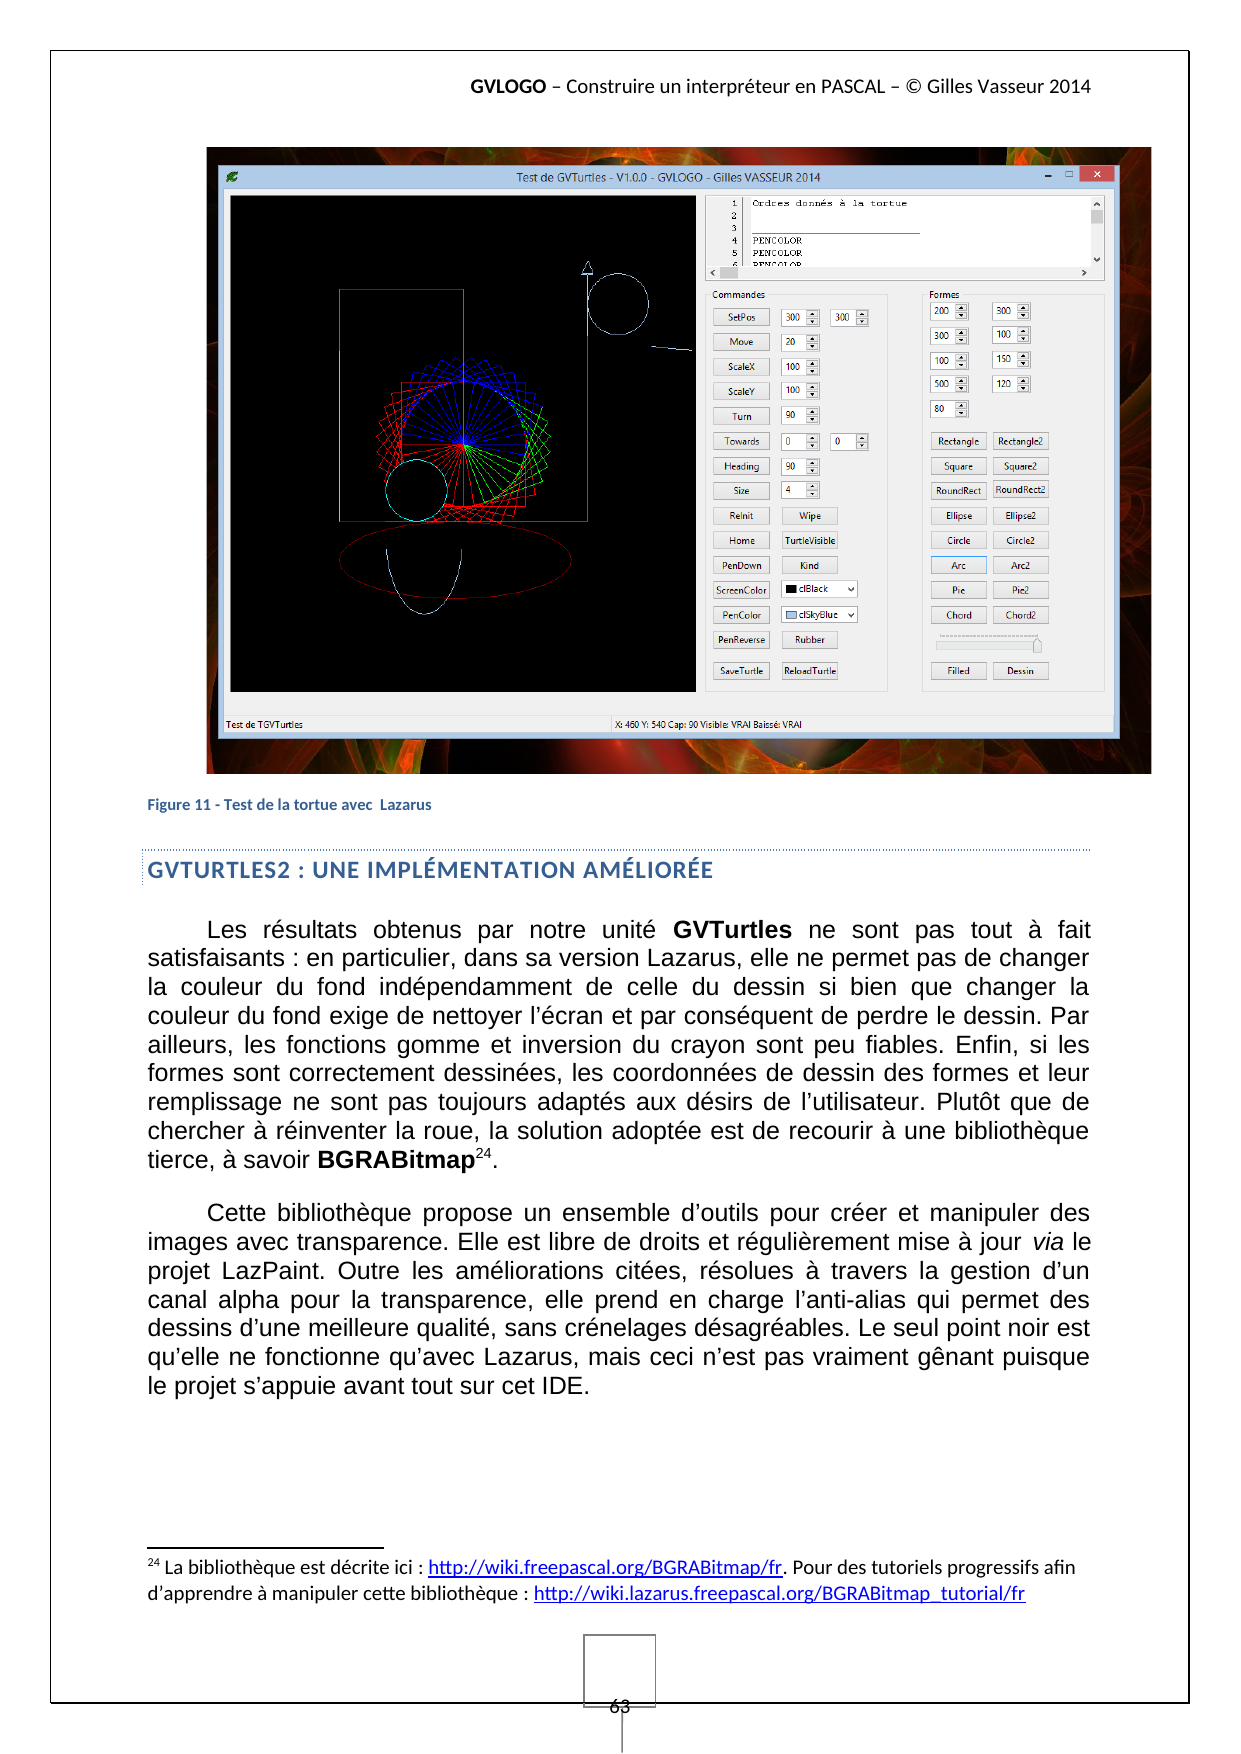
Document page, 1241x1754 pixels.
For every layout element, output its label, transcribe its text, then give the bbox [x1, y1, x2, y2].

text Les résultats obtenus par notre unité GVTurtles ne sont pas tout à fait satisfaisants : en particulier, dans sa version Lazarus, elle ne permet pas de changer la couleur du fond indépendamment de celle du dessin si bien que changer la couleur du fond exige de nettoyer l’écran et par conséquent de perdre le dessin. Par ailleurs, les fonctions gomme et inversion du crayon sont peu fiables. Enfin, si les formes sont correctement dessinées, les coordonnées de dessin des formes et leur remplissage ne sont pas toujours adaptés aux désirs de l’utilisateur. Plutôt que de chercher à réinventer la roue, la solution adoptée est de recourir à une bibliothèque tierce, à savoir BGRABitmap. [147, 914, 1092, 1173]
text Cette bibliothèque propose un ensemble d’outils pour créer et manipuler des images avec transparence. Elle est libre de droits et régulièrement mise à jour via le projet LazPaint. Outre les améliorations citées, résolues à travers la gestion d’un canal alpha pour la transparence, elle prend en charge l’anti-alias qui permet des dessins d’une meilleure qualité, sans crénelages désagréables. Le seul point noir est qu’elle ne fonctionne qu’avec Lazarus, mais ceci n’est pas vraiment gênant puisque le projet s’appuie avant tout sur cet IDE. [147, 1198, 1092, 1399]
subtitle GVTURTLES2 : une implémentation améliorée [142, 849, 1092, 885]
picture [206, 147, 1152, 774]
